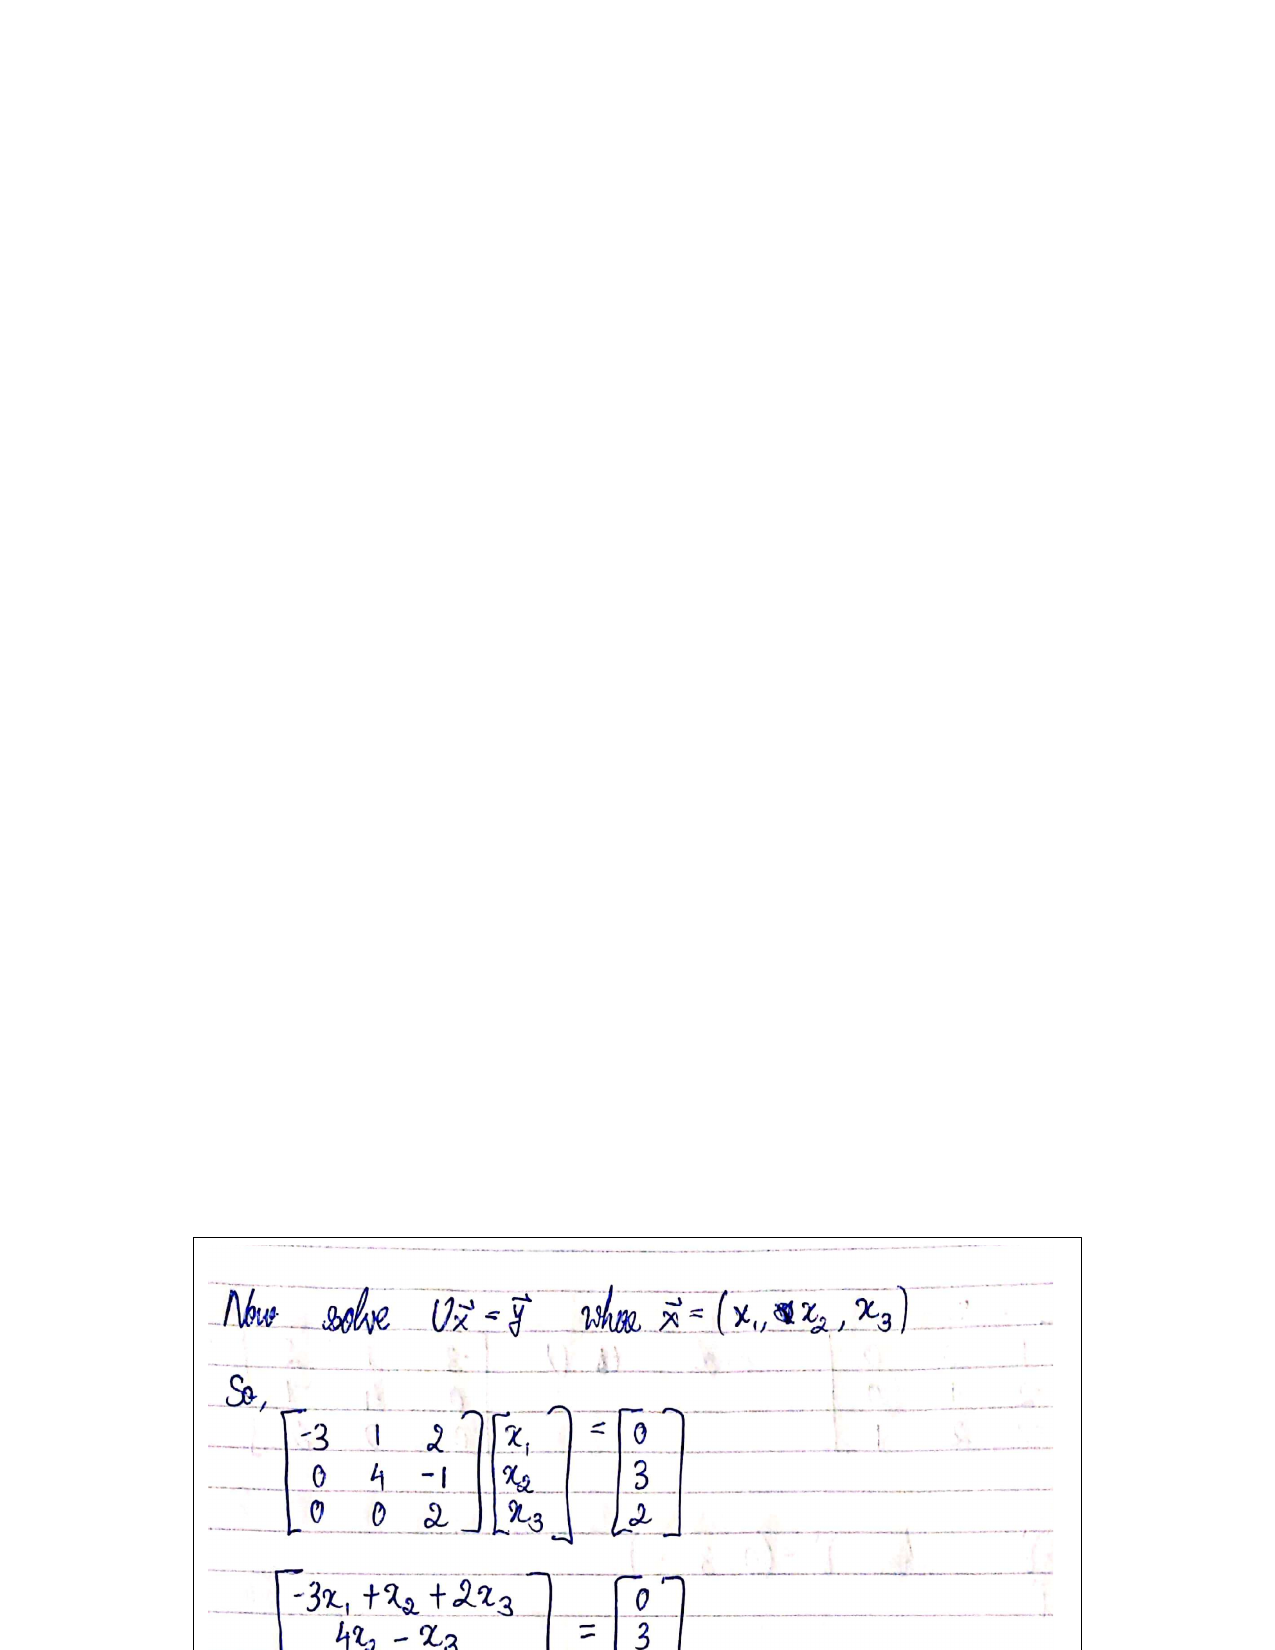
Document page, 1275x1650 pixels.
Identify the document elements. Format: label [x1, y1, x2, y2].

picture [208, 1245, 1054, 1650]
